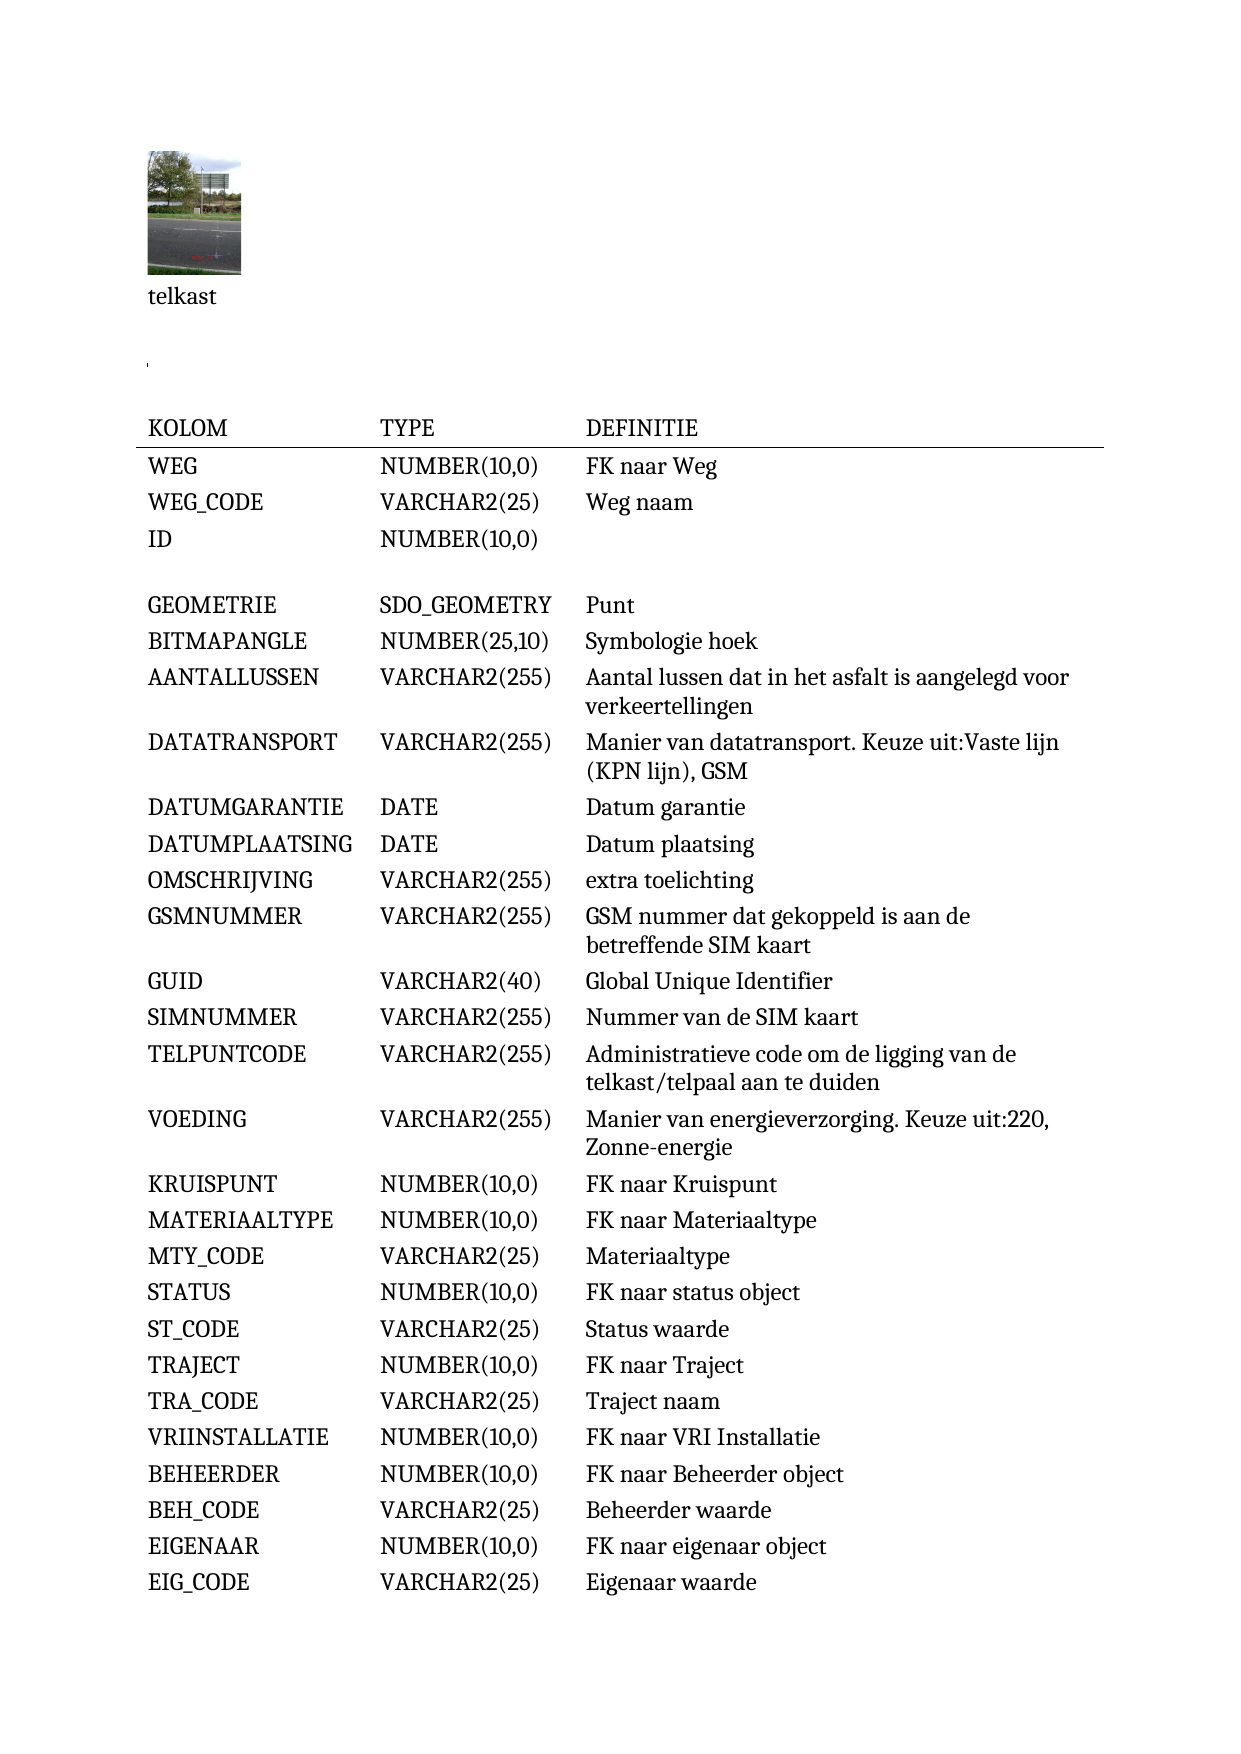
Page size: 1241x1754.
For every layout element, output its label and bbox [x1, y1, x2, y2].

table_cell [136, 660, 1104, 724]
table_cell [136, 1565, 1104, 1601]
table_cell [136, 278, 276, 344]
picture [147, 151, 242, 275]
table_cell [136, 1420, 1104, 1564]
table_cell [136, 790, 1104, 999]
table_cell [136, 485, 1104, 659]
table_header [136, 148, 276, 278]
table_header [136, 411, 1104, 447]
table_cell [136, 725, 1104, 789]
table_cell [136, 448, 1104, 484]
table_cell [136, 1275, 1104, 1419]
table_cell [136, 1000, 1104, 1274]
